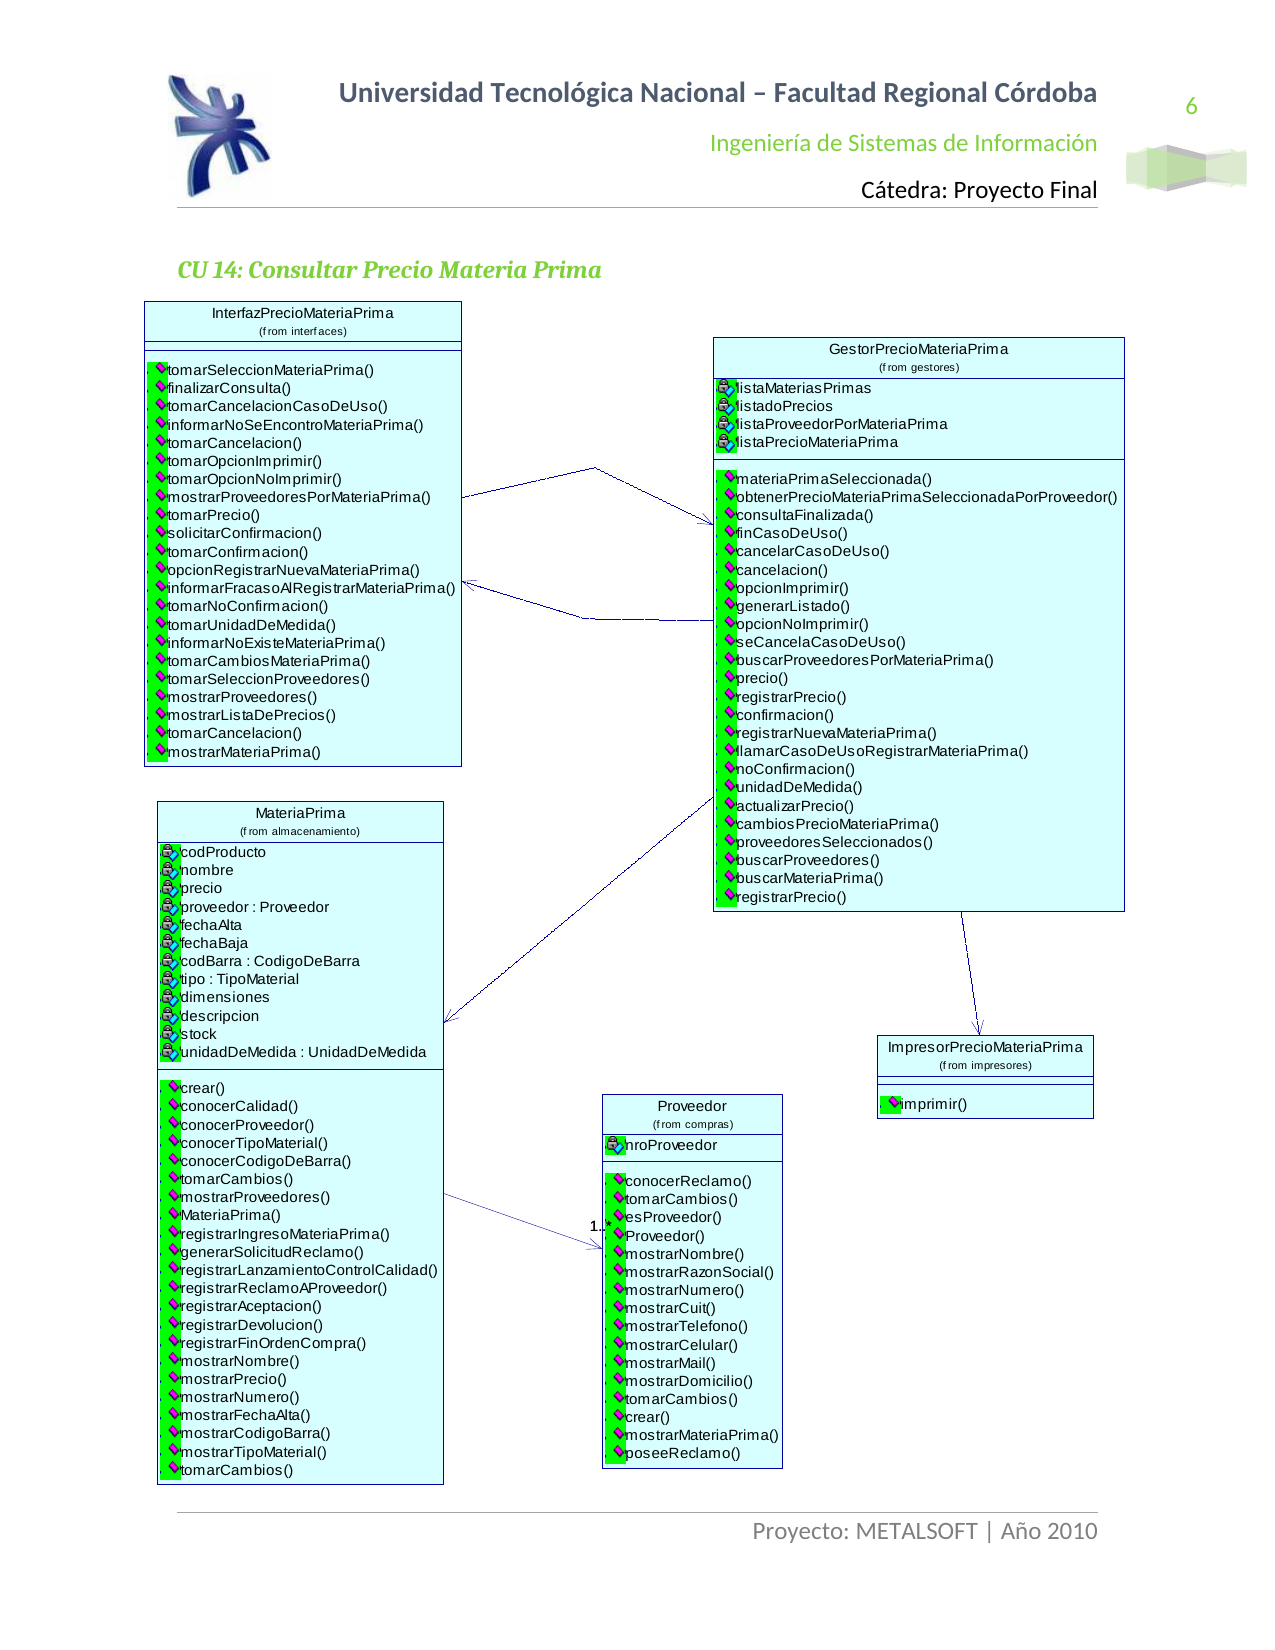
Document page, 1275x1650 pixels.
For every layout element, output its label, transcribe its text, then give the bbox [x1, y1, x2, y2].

text CU 14: Consultar Precio Materia Prima [177, 256, 1098, 284]
picture [167, 74, 272, 199]
